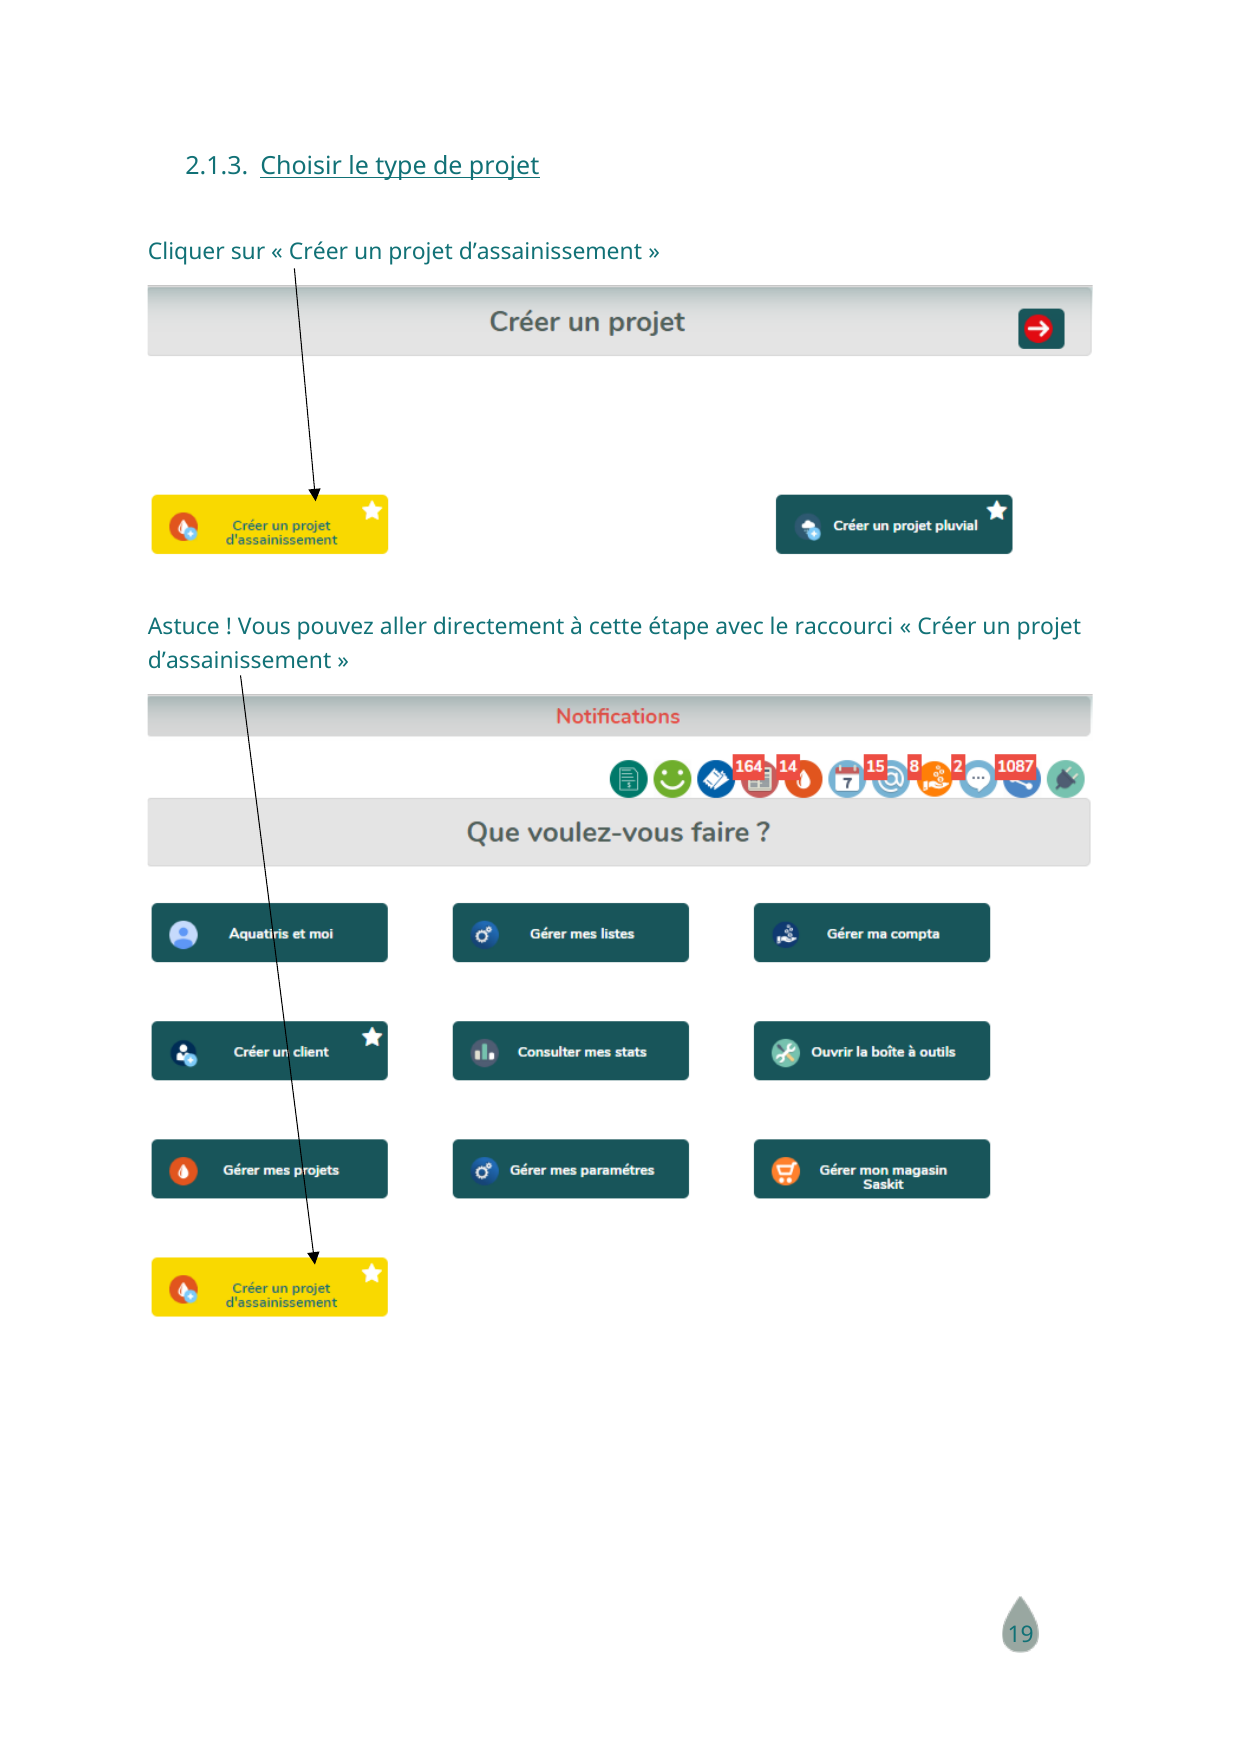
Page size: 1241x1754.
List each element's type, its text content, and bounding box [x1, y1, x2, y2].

subtitle Choisir le type de projet [185, 148, 1092, 182]
picture [147, 285, 1093, 592]
text Astuce ! Vous pouvez aller directement à cette étape avec le raccourci « Créer un projet d’assainissement » [148, 610, 1092, 675]
picture [1002, 1596, 1039, 1653]
picture [147, 694, 1093, 1345]
text Cliquer sur « Créer un projet d’assainissement » [148, 235, 1092, 266]
